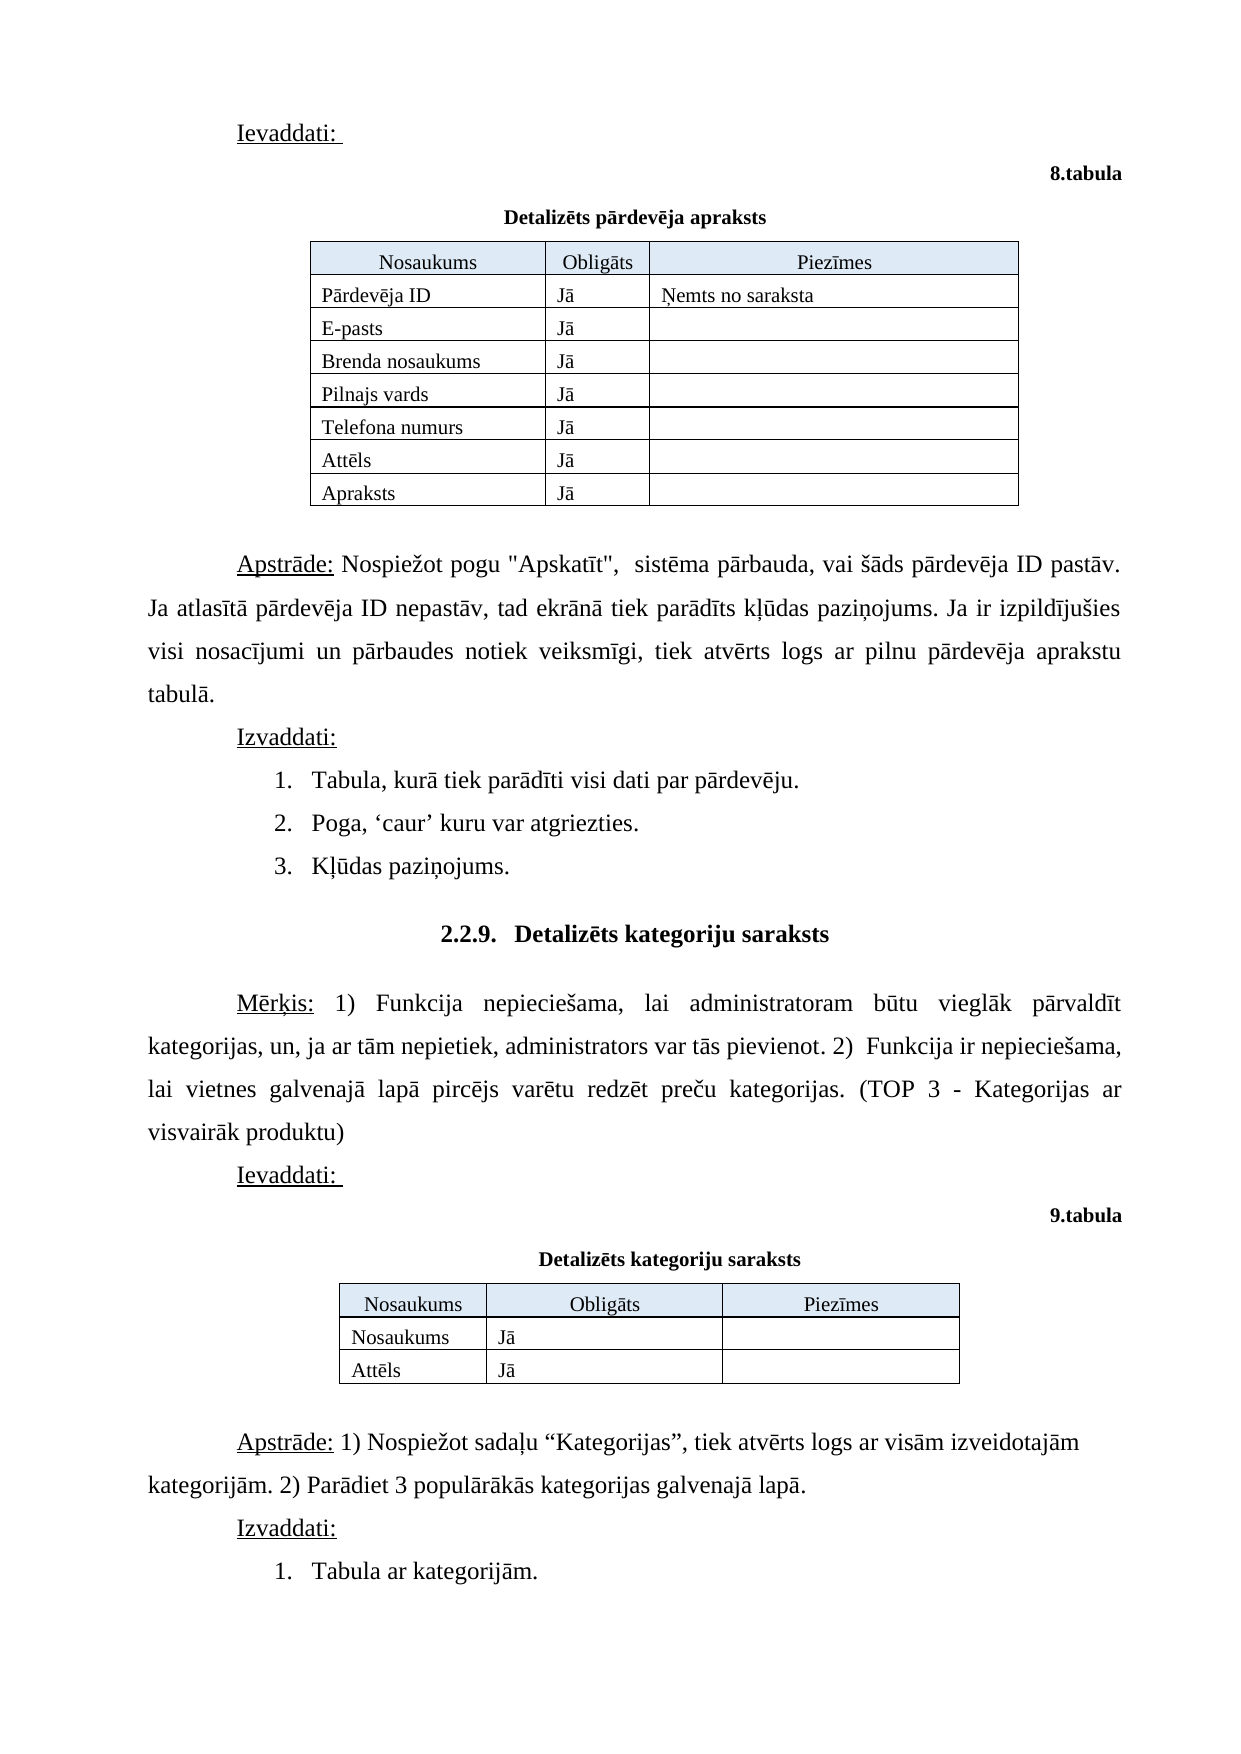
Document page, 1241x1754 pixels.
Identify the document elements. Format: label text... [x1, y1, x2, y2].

table_cell Nosaukums [340, 1318, 486, 1349]
table_cell [650, 408, 1018, 439]
subtitle Detalizēts kategoriju saraksts [148, 919, 1122, 948]
table_header Piezīmes [723, 1284, 959, 1316]
table_cell Pilnajs vards [311, 374, 545, 406]
table_header Obligāts [546, 242, 649, 274]
table_cell Jā [546, 440, 649, 472]
table_cell [650, 308, 1018, 340]
table_header Nosaukums [311, 242, 545, 274]
text Apstrāde: Nospiežot pogu "Apskatīt", sistēma pārbauda, vai šāds pārdevēja ID pastāv. Ja atlasītā pārdevēja ID nepastāv, tad ekrānā tiek parādīts kļūdas paziņojums. Ja ir izpildījušies visi nosacījumi un pārbaudes notiek veiksmīgi, tiek atvērts logs ar pilnu pārdevēja aprakstu tabulā. [148, 549, 1122, 708]
table_cell [723, 1350, 959, 1382]
table_cell Jā [546, 308, 649, 340]
list Poga, ‘caur’ kuru var atgriezties. [274, 808, 1122, 837]
table_cell Jā [487, 1350, 722, 1382]
list Kļūdas paziņojums. [274, 851, 1122, 880]
text Mērķis: 1) Funkcija nepieciešama, lai administratoram būtu vieglāk pārvaldīt kategorijas, un, ja ar tām nepietiek, administrators var tās pievienot. 2) Funkcija ir nepieciešama, lai vietnes galvenajā lapā pircējs varētu redzēt preču kategorijas. (TOP 3 - Kategorijas ar visvairāk produktu) [148, 988, 1122, 1146]
table_header Obligāts [487, 1284, 722, 1316]
list Detalizēts kategoriju saraksts [217, 1247, 1122, 1271]
table_cell Apraksts [311, 474, 545, 505]
table_cell Jā [487, 1318, 722, 1349]
table_cell [650, 374, 1018, 406]
table_cell Ņemts no saraksta [650, 275, 1018, 307]
text Ievaddati: [148, 1160, 1122, 1189]
table_cell [650, 440, 1018, 472]
table_cell Jā [546, 408, 649, 439]
table_cell [650, 474, 1018, 505]
text 8.tabula [148, 161, 1122, 185]
table_cell [650, 341, 1018, 373]
table_cell Attēls [311, 440, 545, 472]
table_cell Jā [546, 474, 649, 505]
list Tabula, kurā tiek parādīti visi dati par pārdevēju. [274, 765, 1122, 794]
table_cell E-pasts [311, 308, 545, 340]
table_header Piezīmes [650, 242, 1018, 274]
text Izvaddati: [221, 1513, 1122, 1542]
table_header Nosaukums [340, 1284, 486, 1316]
text kategorijām. 2) Parādiet 3 populārākās kategorijas galvenajā lapā. [148, 1470, 1122, 1498]
table_cell Jā [546, 275, 649, 307]
table_cell Jā [546, 374, 649, 406]
table_cell Telefona numurs [311, 408, 545, 439]
table_cell Attēls [340, 1350, 486, 1382]
text 9.tabula [148, 1203, 1122, 1227]
text Ievaddati: [148, 118, 1122, 147]
text Izvaddati: [148, 722, 1122, 751]
list Tabula ar kategorijām. [274, 1556, 1122, 1585]
table_cell [723, 1318, 959, 1349]
text Apstrāde: 1) Nospiežot sadaļu “Kategorijas”, tiek atvērts logs ar visām izveidotajām [221, 1427, 1122, 1455]
table_cell Pārdevēja ID [311, 275, 545, 307]
table_cell Brenda nosaukums [311, 341, 545, 373]
table_cell Jā [546, 341, 649, 373]
list Detalizēts pārdevēja apraksts [148, 205, 1122, 229]
